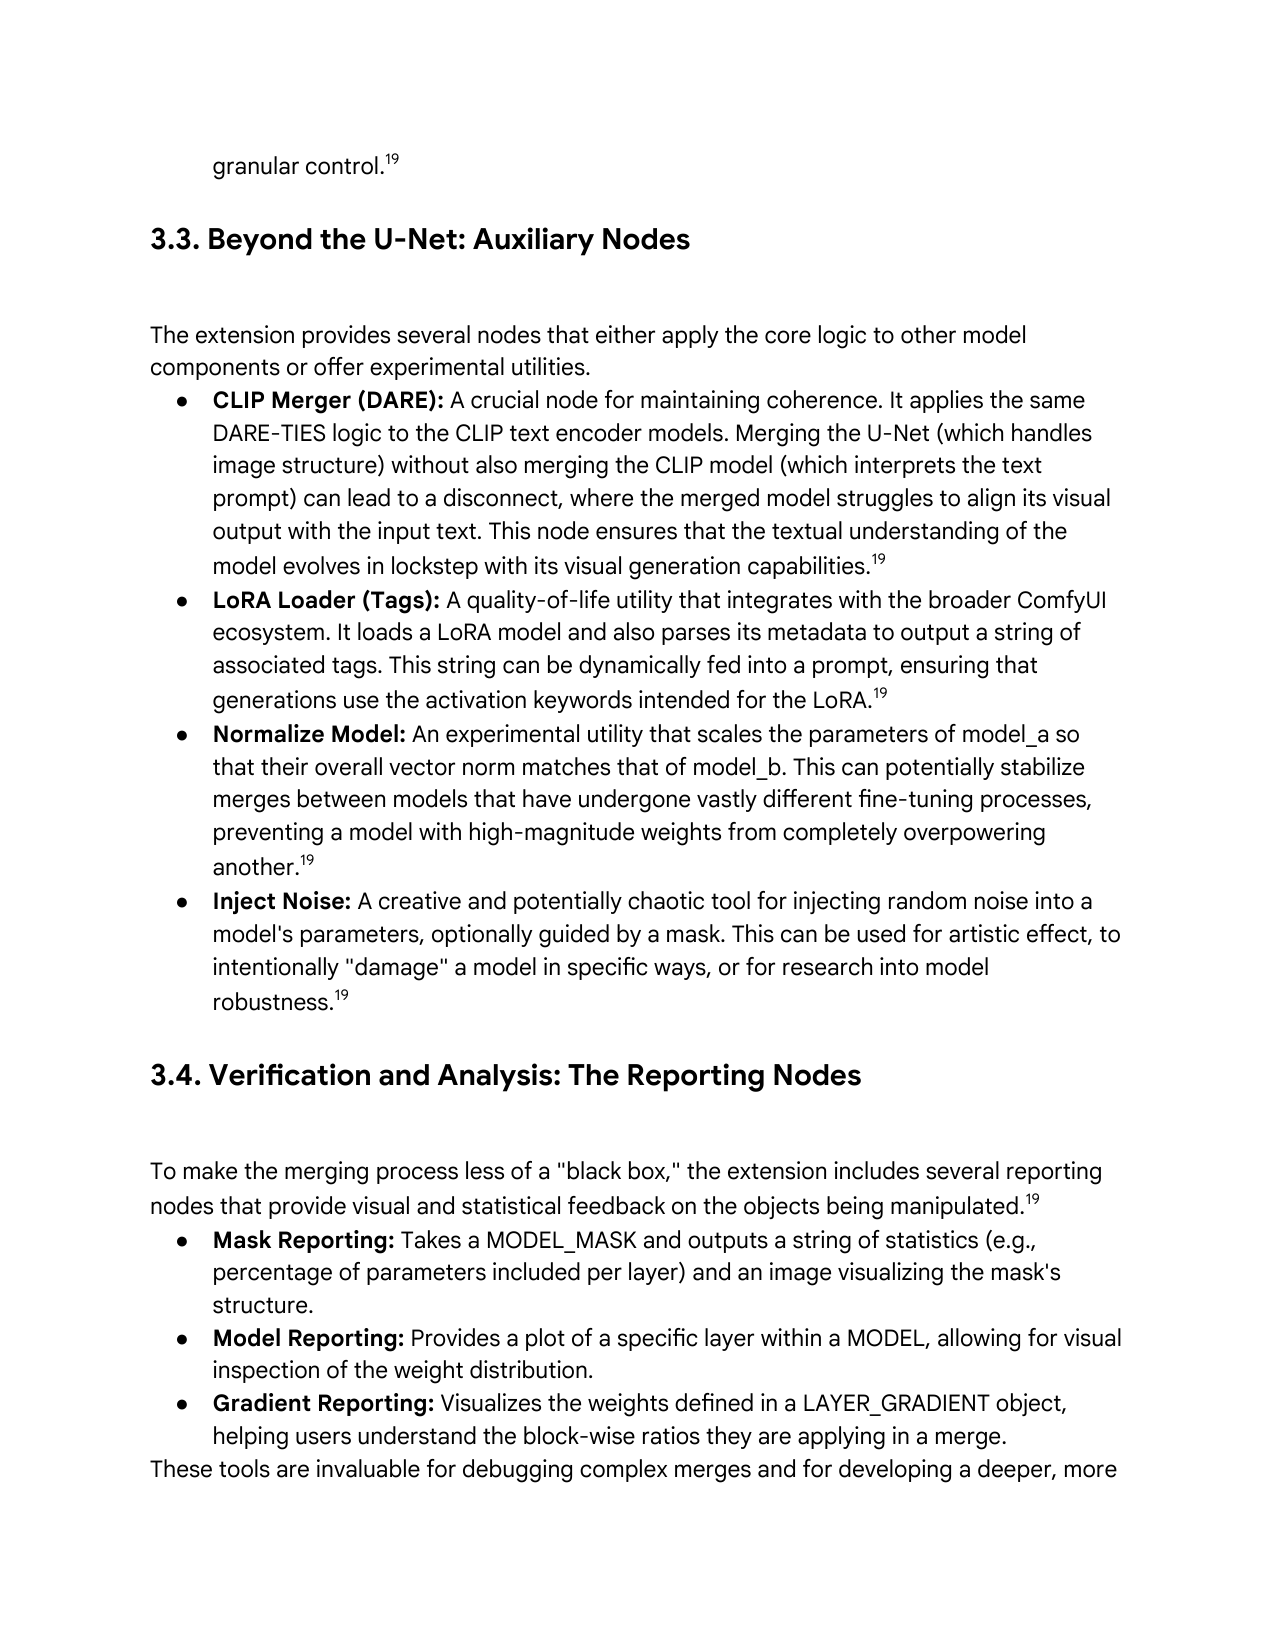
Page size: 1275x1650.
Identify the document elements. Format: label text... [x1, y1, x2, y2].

list Inject Noise: A creative and potentially chaotic tool for injecting random noise into a model's parameters, optionally guided by a mask. This can be used for artistic effect, to intentionally "damage" a model in specific ways, or for research into model robustness.19 [175, 887, 1125, 1017]
text The extension provides several nodes that either apply the core logic to other model components or offer experimental utilities. [150, 321, 1125, 382]
list Gradient Reporting: Visualizes the weights defined in a LAYER_GRADIENT object, helping users understand the block-wise ratios they are applying in a merge. [175, 1389, 1125, 1451]
list Model Reporting: Provides a plot of a specific layer within a MODEL, allowing for visual inspection of the weight distribution. [175, 1324, 1125, 1385]
list Normalize Model: An experimental utility that scales the parameters of model_a so that their overall vector norm matches that of model_b. This can potentially stabilize merges between models that have undergone vastly different fine-tuning processes, preventing a model with high-magnitude weights from completely overpowering another.19 [175, 720, 1125, 883]
text To make the merging process less of a "black box," the extension includes several reporting nodes that provide visual and statistical feedback on the objects being manipulated.19 [150, 1157, 1125, 1221]
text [150, 1455, 1125, 1483]
list LoRA Loader (Tags): A quality-of-life utility that integrates with the broader ComfyUI ecosystem. It loads a LoRA model and also parses its metadata to output a string of associated tags. This string can be dynamically fed into a prompt, ensuring that generations use the activation keywords intended for the LoRA.19 [175, 586, 1125, 716]
subtitle 3.4. Verification and Analysis: The Reporting Nodes [150, 1058, 1125, 1094]
subtitle 3.3. Beyond the U-Net: Auxiliary Nodes [150, 221, 1125, 258]
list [175, 150, 1125, 181]
list CLIP Merger (DARE): A crucial node for maintaining coherence. It applies the same DARE-TIES logic to the CLIP text encoder models. Merging the U-Net (which handles image structure) without also merging the CLIP model (which interprets the text prompt) can lead to a disconnect, where the merged model struggles to align its visual output with the input text. This node ensures that the textual understanding of the model evolves in lockstep with its visual generation capabilities.19 [175, 386, 1125, 582]
list Mask Reporting: Takes a MODEL_MASK and outputs a string of statistics (e.g., percentage of parameters included per layer) and an image visualizing the mask's structure. [175, 1226, 1125, 1320]
